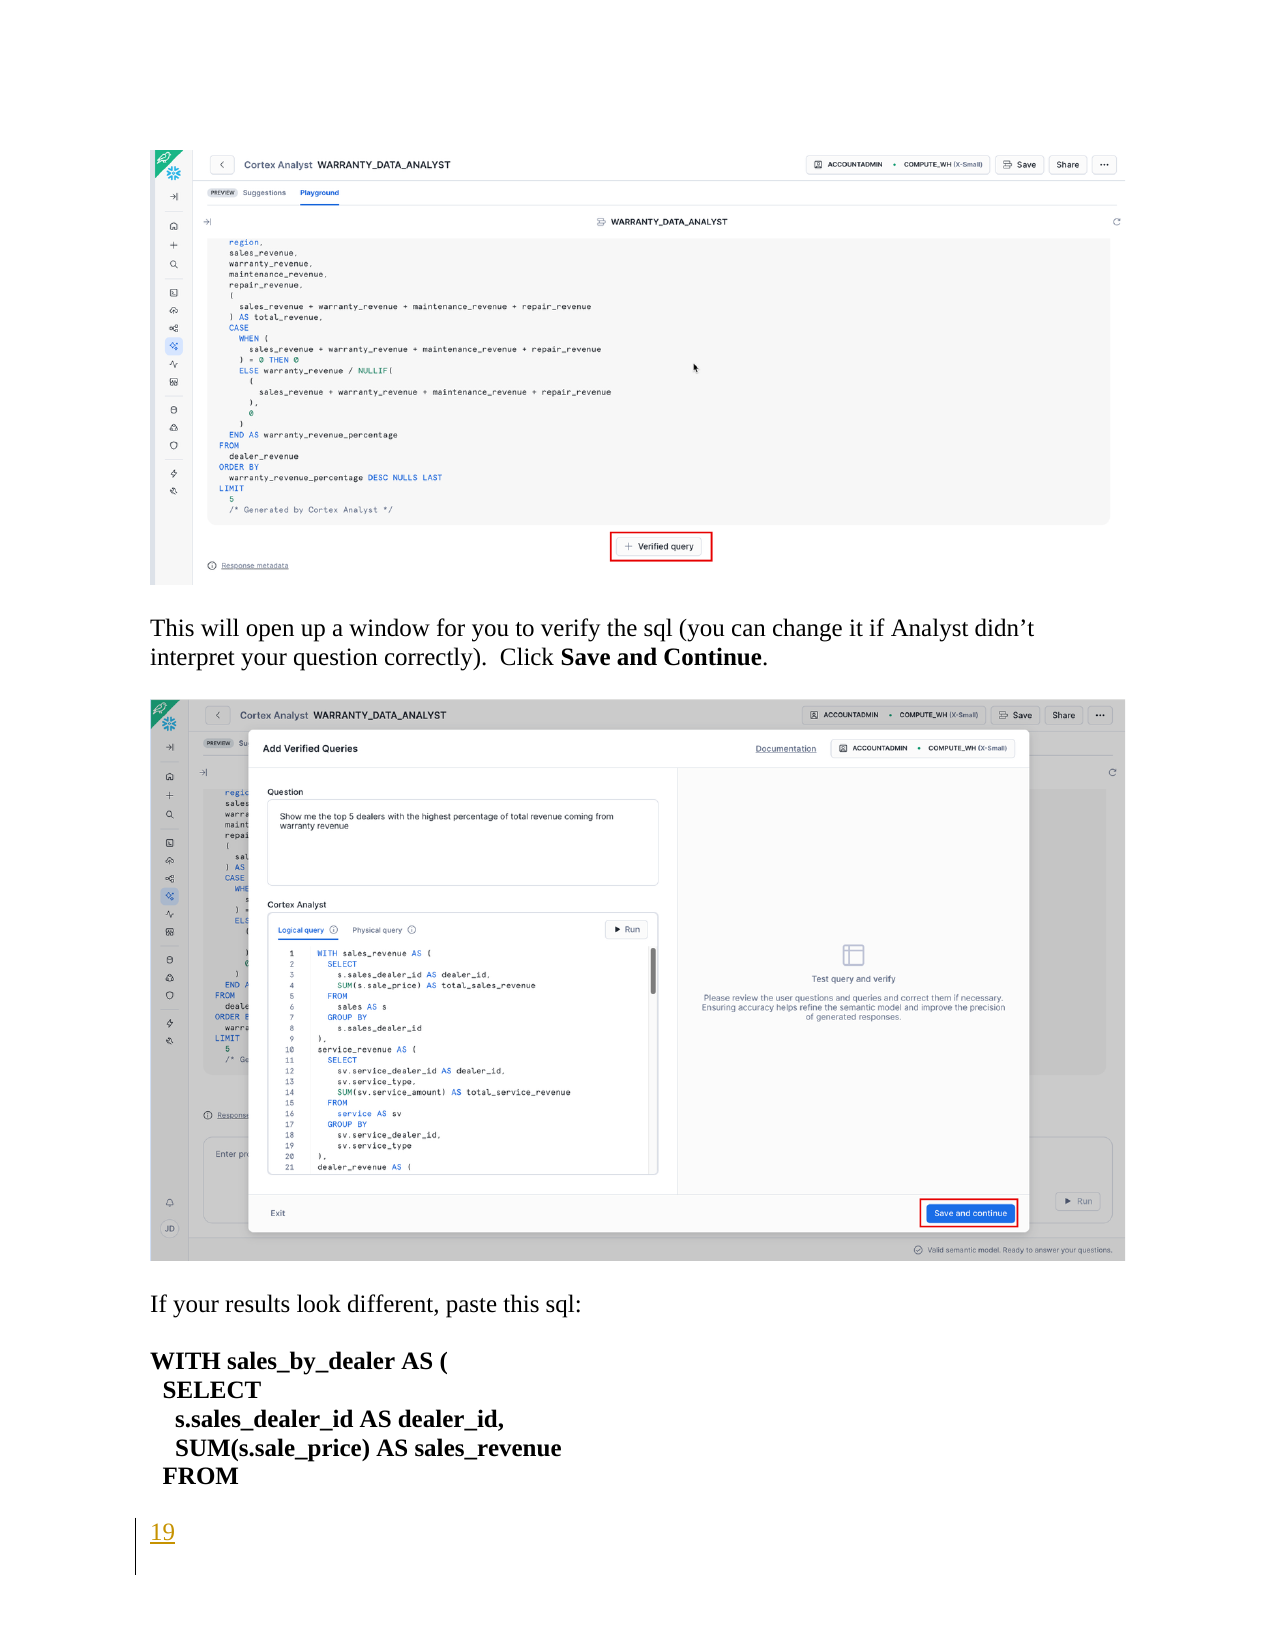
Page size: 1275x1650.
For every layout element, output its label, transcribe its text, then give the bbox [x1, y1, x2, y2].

picture [150, 699, 1125, 1261]
text FROM [150, 1461, 1125, 1490]
text This will open up a window for you to verify the sql (you can change it if Analyst didn’t interpret your question correctly). Click Save and Continue. [150, 613, 1125, 670]
text WITH sales_by_dealer AS ( [150, 1346, 1125, 1375]
text SUM(s.sale_price) AS sales_revenue [150, 1433, 1125, 1461]
text SELECT [150, 1375, 1125, 1404]
text If your results look different, paste this sql: [150, 1289, 1125, 1318]
picture [150, 150, 1125, 585]
text s.sales_dealer_id AS dealer_id, [150, 1404, 1125, 1433]
